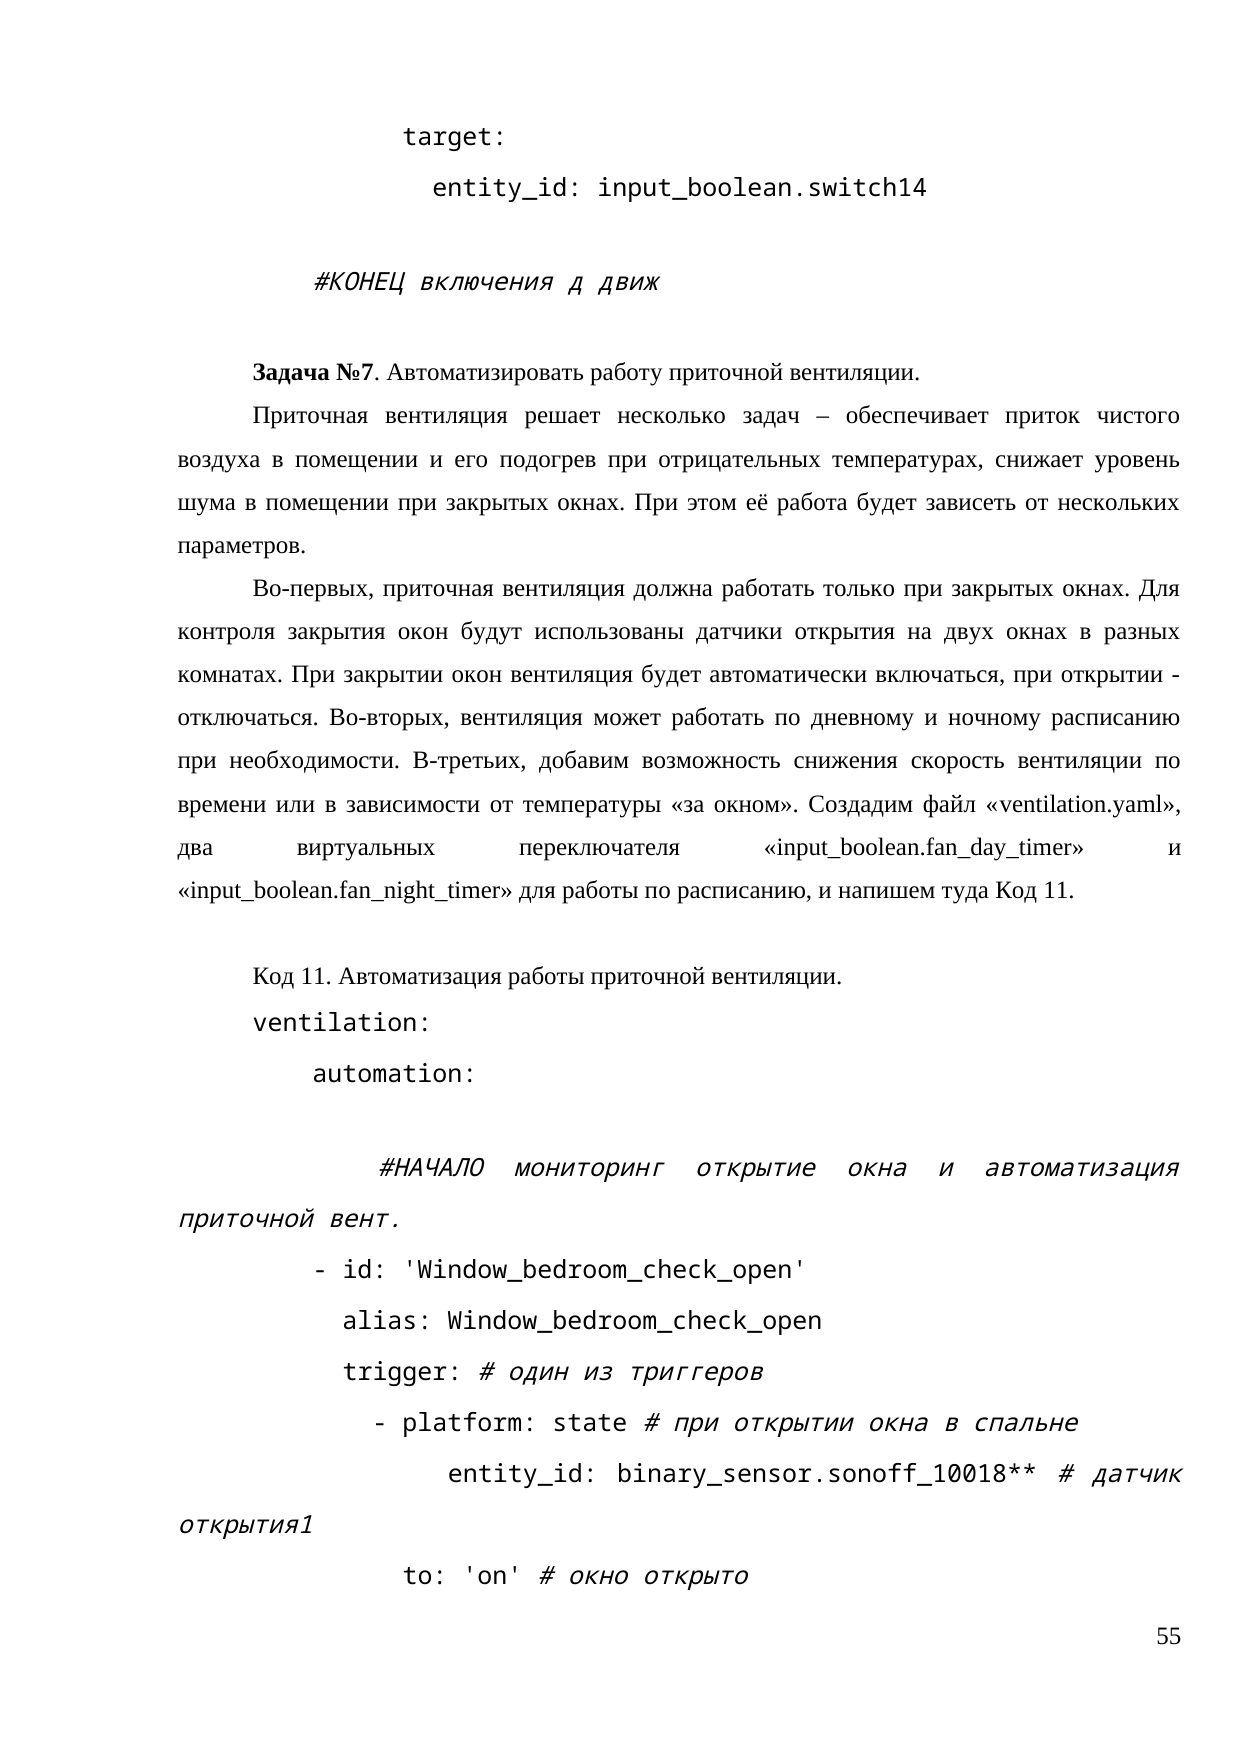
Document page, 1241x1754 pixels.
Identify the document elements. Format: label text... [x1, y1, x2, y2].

text alias: Window_bedroom_check_open [177, 1303, 1181, 1337]
text #НАЧАЛО мониторинг открытие окна и автоматизация приточной вент. [177, 1149, 1181, 1235]
text trigger: # один из триггеров [177, 1354, 1181, 1388]
text target: [177, 118, 1181, 152]
text - platform: state # при открытии окна в спальне [177, 1405, 1181, 1439]
text entity_id: binary_sensor.sonoff_10018** # датчик открытия1 [177, 1456, 1181, 1541]
text automation: [177, 1055, 1181, 1089]
text Во-первых, приточная вентиляция должна работать только при закрытых окнах. Для контроля закрытия окон будут использованы датчики открытия на двух окнах в разных комнатах. При закрытии окон вентиляция будет автоматически включаться, при открытии - отключаться. Во-вторых, вентиляция может работать по дневному и ночному расписанию при необходимости. В-третьих, добавим возможность снижения скорость вентиляции по времени или в зависимости от температуры «за окном». Создадим файл «ventilation.yaml», два виртуальных переключателя «input_boolean.fan_day_timer» и «input_boolean.fan_night_timer» для работы по расписанию, и напишем туда Код 11. [177, 573, 1181, 904]
text - id: 'Window_bedroom_check_open' [177, 1252, 1181, 1286]
text Приточная вентиляция решает несколько задач – обеспечивает приток чистого воздуха в помещении и его подогрев при отрицательных температурах, снижает уровень шума в помещении при закрытых окнах. При этом её работа будет зависеть от нескольких параметров. [177, 401, 1181, 559]
text to: 'on' # окно открыто [177, 1558, 1181, 1592]
text entity_id: input_boolean.switch14 [177, 169, 1181, 203]
text ventilation: [177, 1004, 1181, 1038]
text #КОНЕЦ включения д движ [177, 263, 1181, 297]
text Код 11. Автоматизация работы приточной вентиляции. [177, 961, 1181, 990]
text Задача №7. Автоматизировать работу приточной вентиляции. [177, 357, 1181, 386]
